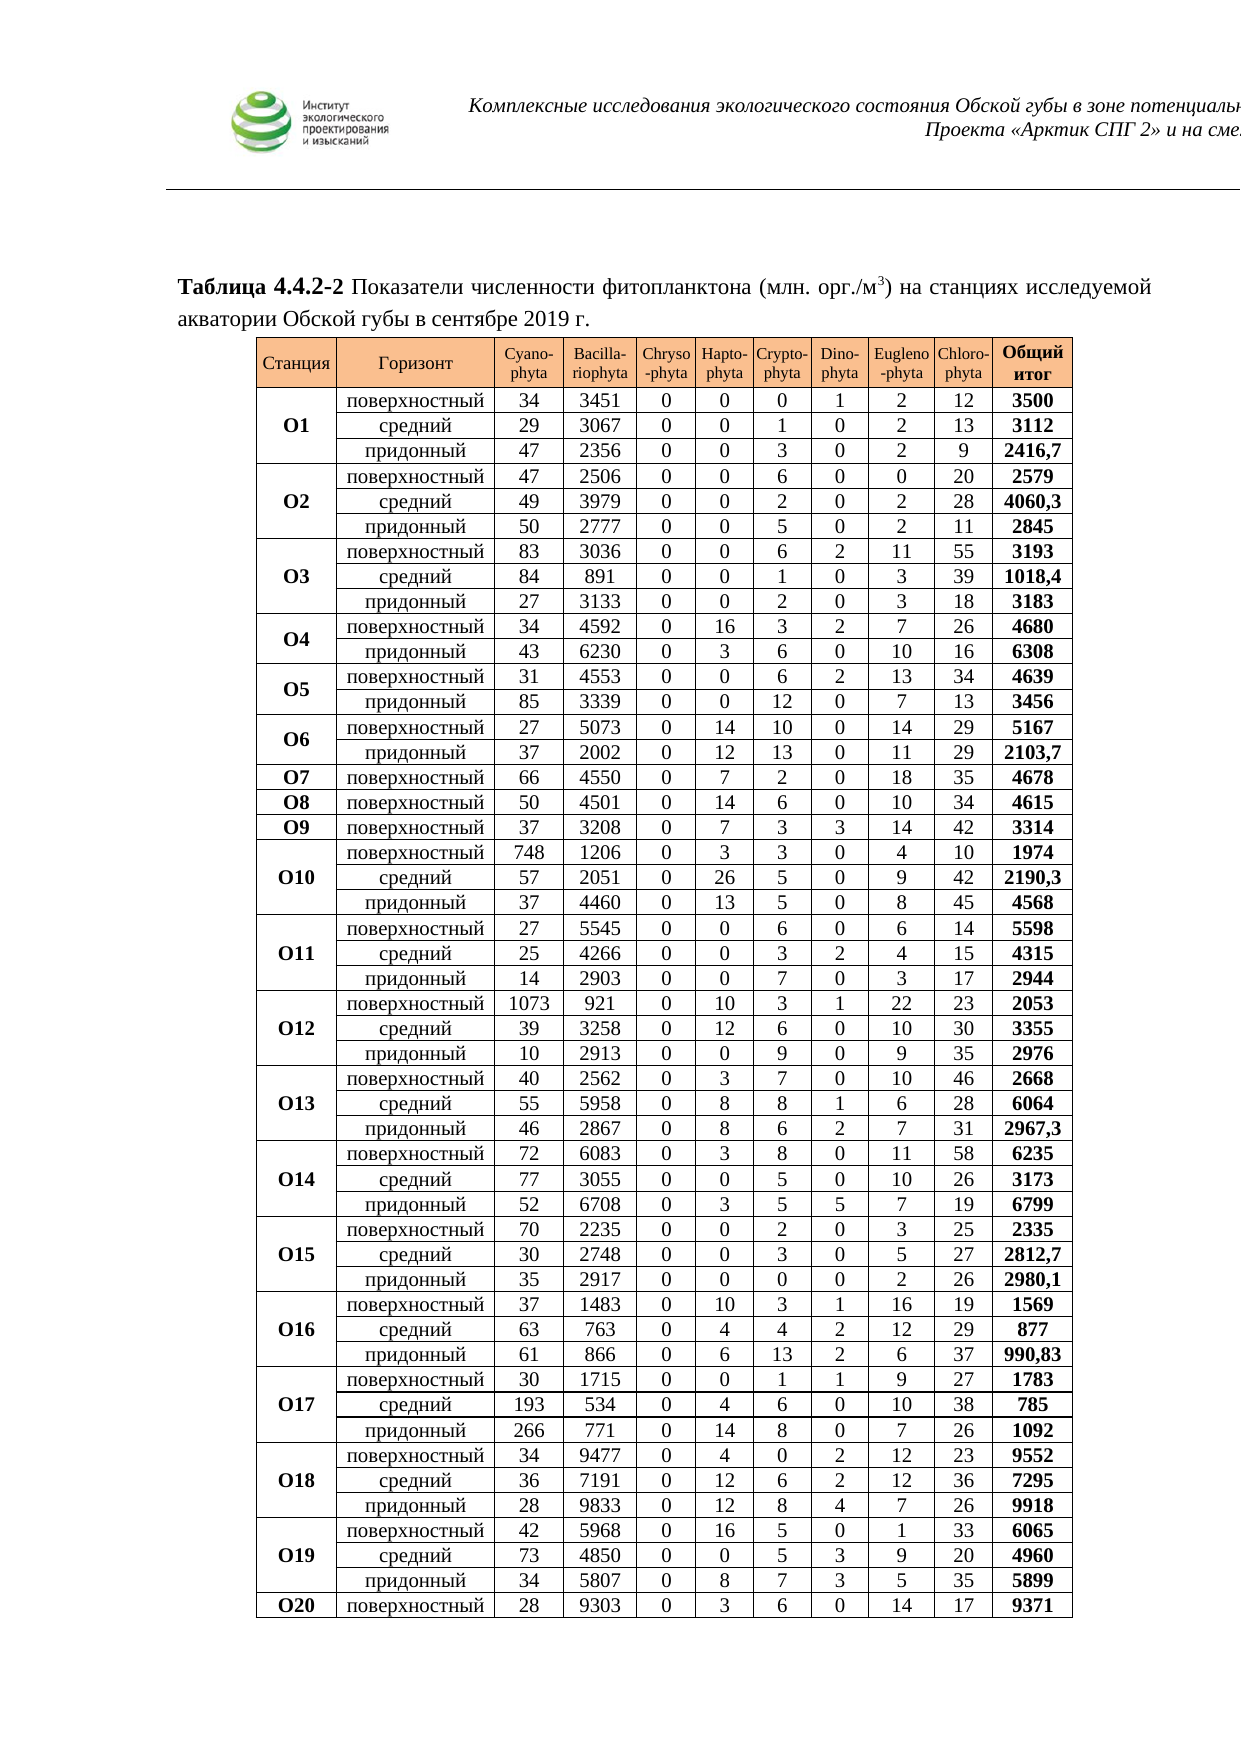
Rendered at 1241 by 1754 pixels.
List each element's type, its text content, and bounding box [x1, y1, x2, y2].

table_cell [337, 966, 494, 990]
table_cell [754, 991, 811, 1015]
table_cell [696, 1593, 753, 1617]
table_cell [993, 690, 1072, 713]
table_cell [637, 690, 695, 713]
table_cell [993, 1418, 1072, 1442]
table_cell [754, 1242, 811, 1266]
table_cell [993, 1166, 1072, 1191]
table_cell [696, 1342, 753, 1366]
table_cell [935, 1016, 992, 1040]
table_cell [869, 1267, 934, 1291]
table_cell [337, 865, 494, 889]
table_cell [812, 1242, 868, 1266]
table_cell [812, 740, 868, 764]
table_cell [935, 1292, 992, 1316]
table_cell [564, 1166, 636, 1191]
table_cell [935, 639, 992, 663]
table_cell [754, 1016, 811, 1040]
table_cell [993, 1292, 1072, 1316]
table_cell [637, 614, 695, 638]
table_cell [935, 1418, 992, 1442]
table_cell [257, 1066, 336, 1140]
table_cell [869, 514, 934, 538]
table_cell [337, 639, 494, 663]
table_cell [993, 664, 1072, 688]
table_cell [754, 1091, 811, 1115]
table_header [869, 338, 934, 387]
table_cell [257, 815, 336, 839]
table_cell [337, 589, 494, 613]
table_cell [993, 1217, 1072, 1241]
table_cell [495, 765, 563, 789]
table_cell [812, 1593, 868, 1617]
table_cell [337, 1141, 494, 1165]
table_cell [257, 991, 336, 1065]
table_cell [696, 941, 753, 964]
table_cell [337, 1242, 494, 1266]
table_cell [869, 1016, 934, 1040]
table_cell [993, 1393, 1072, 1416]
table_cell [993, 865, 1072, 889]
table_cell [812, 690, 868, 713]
picture [216, 73, 400, 161]
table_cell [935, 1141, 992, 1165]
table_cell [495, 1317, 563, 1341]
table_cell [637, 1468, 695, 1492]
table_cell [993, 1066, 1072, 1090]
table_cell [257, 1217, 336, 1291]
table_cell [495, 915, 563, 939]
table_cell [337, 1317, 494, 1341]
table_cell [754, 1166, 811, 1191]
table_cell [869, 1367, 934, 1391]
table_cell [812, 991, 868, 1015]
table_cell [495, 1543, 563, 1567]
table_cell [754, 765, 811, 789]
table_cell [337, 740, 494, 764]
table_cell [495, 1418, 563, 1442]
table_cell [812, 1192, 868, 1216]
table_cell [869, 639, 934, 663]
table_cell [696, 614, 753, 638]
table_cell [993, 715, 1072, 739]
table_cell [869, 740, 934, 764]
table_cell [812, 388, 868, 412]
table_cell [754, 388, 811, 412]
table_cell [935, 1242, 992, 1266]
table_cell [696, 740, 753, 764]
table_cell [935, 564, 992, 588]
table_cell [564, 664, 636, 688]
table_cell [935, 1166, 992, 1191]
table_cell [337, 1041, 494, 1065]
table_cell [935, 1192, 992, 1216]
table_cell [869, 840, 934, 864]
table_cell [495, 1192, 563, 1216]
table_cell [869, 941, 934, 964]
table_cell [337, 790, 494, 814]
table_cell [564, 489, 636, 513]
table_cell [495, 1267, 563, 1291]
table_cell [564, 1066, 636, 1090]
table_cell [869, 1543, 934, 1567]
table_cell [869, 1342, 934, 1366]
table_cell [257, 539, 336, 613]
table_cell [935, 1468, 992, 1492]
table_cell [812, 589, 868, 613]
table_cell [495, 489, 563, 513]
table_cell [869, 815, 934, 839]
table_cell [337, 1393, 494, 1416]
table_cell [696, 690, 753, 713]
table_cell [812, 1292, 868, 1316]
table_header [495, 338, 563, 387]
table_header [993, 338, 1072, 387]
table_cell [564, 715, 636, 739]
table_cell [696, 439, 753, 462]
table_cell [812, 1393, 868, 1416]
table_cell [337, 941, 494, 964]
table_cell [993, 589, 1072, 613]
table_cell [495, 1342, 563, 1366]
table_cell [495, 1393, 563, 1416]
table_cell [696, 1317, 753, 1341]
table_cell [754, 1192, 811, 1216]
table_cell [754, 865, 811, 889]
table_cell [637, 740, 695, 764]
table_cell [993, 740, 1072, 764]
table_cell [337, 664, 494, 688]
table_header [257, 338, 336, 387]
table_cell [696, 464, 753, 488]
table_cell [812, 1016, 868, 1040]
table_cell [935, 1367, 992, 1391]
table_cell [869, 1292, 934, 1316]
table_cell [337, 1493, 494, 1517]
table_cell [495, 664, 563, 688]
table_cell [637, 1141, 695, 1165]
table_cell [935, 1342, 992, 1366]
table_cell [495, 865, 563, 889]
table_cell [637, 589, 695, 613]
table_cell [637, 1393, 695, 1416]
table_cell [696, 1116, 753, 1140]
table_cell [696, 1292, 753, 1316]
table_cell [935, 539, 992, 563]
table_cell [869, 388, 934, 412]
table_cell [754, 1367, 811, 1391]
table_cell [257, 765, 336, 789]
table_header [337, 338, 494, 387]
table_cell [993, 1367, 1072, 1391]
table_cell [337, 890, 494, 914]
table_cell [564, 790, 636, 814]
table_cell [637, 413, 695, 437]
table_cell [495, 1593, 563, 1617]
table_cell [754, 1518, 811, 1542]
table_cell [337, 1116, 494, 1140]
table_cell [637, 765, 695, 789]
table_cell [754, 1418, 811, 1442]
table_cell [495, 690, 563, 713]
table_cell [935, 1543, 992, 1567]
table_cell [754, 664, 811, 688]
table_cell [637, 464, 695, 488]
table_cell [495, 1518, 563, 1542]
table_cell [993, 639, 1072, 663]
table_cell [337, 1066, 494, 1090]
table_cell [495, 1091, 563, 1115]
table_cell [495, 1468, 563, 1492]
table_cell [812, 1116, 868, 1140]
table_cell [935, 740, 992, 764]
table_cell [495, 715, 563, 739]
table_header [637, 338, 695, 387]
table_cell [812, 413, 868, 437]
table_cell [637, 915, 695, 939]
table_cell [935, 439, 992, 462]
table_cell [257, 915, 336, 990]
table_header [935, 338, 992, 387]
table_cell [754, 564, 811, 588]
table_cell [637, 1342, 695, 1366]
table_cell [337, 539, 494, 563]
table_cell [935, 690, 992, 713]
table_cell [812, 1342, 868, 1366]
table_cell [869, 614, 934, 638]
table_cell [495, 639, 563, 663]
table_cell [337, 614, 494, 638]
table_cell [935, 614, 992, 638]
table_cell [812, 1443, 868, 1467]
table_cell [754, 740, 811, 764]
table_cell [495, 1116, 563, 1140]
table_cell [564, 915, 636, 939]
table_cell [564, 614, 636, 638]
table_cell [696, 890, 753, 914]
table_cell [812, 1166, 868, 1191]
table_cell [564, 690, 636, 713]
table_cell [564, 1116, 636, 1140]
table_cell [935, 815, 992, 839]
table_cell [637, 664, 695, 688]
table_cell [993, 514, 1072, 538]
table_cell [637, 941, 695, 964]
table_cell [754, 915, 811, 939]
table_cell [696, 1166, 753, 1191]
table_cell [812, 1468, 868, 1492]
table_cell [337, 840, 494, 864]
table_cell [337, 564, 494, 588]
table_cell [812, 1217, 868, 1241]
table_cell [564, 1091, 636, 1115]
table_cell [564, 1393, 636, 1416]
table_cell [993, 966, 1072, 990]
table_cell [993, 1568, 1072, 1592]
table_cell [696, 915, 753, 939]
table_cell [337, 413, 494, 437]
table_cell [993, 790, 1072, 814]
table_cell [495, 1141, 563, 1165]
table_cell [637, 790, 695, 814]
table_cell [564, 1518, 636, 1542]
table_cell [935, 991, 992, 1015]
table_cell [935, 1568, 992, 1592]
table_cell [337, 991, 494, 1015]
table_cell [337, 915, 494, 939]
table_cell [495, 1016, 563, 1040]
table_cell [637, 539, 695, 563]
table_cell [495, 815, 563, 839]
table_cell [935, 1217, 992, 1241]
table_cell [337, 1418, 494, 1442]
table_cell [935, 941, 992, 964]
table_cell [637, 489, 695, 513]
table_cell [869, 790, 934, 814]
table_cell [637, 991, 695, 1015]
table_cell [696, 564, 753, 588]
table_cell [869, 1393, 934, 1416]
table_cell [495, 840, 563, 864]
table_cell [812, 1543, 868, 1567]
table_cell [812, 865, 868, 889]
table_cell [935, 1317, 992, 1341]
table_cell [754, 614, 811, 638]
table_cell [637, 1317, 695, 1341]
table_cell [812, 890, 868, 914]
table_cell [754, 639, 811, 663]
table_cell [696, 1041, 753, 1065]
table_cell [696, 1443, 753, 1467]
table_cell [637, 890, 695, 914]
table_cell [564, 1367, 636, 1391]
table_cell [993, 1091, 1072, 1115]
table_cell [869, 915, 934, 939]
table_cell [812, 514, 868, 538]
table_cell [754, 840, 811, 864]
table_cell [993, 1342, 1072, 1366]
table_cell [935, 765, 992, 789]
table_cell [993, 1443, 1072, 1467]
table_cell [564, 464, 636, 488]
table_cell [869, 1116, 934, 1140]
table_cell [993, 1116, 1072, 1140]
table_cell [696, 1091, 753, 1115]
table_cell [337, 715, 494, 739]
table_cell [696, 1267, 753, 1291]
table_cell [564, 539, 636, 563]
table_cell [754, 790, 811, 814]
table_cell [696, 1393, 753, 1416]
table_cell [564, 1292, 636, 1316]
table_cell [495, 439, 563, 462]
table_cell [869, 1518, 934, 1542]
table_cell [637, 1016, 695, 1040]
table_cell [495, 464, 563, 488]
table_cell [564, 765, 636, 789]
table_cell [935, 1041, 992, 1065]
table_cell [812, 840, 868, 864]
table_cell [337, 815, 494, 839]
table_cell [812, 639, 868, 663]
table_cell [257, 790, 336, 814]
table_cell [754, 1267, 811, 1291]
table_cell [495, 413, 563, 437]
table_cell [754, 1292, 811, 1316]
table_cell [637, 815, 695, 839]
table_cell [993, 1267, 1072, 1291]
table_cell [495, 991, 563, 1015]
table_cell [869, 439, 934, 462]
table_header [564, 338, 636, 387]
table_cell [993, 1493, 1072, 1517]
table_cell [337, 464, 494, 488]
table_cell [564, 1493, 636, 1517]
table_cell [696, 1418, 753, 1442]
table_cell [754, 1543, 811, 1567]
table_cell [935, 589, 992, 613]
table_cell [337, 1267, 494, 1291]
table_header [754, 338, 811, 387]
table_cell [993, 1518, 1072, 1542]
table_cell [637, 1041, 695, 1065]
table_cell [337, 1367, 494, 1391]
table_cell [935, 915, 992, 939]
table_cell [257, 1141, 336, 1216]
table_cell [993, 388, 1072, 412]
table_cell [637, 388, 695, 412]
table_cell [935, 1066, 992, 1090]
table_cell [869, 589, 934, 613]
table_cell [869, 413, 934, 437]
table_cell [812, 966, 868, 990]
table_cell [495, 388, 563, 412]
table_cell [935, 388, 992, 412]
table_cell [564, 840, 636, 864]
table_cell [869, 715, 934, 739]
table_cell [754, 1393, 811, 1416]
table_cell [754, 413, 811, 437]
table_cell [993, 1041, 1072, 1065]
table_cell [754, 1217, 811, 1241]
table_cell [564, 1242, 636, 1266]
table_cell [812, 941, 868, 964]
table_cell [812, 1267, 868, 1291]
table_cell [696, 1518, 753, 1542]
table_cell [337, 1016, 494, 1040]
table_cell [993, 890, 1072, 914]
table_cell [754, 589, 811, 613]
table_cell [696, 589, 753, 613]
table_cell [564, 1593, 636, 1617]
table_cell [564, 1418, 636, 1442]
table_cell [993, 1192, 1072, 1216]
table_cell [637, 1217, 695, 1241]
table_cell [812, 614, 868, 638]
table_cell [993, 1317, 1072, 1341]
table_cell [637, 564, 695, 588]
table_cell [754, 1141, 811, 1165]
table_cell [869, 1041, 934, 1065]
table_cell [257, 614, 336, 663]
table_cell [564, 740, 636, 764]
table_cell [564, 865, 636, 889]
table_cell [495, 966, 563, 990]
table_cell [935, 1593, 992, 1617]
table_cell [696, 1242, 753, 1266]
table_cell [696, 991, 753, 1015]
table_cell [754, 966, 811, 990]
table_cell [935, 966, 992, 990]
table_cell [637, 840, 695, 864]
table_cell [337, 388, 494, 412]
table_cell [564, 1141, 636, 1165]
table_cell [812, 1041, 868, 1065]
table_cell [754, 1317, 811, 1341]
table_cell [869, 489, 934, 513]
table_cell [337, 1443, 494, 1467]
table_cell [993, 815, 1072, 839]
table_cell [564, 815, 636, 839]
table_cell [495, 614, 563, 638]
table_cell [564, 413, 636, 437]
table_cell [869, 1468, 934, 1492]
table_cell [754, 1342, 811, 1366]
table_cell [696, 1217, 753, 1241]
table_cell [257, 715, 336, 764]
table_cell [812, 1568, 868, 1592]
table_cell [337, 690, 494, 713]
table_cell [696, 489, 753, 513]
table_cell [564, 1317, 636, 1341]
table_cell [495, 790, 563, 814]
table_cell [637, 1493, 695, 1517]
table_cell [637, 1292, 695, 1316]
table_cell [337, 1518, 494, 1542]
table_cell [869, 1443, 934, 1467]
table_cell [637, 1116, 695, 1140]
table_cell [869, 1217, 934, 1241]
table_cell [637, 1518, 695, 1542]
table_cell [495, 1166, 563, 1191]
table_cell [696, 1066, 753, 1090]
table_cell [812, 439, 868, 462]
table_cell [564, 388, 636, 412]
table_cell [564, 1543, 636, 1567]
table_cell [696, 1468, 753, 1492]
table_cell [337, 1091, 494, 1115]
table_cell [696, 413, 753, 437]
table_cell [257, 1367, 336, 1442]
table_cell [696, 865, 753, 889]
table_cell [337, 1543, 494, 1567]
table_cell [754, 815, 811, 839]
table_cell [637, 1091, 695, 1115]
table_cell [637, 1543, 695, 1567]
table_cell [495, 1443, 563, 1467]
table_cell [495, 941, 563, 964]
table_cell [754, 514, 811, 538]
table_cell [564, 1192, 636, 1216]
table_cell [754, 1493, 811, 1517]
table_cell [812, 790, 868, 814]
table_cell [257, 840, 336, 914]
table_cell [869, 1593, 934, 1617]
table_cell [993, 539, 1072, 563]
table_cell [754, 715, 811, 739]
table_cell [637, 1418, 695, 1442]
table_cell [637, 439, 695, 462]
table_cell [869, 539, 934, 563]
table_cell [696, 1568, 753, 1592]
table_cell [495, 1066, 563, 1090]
text Таблица 4.4.2-2 Показатели численности фитопланктона (млн. орг./м3) на станциях исследуемой акватории Обской губы в сентябре . [177, 271, 1152, 332]
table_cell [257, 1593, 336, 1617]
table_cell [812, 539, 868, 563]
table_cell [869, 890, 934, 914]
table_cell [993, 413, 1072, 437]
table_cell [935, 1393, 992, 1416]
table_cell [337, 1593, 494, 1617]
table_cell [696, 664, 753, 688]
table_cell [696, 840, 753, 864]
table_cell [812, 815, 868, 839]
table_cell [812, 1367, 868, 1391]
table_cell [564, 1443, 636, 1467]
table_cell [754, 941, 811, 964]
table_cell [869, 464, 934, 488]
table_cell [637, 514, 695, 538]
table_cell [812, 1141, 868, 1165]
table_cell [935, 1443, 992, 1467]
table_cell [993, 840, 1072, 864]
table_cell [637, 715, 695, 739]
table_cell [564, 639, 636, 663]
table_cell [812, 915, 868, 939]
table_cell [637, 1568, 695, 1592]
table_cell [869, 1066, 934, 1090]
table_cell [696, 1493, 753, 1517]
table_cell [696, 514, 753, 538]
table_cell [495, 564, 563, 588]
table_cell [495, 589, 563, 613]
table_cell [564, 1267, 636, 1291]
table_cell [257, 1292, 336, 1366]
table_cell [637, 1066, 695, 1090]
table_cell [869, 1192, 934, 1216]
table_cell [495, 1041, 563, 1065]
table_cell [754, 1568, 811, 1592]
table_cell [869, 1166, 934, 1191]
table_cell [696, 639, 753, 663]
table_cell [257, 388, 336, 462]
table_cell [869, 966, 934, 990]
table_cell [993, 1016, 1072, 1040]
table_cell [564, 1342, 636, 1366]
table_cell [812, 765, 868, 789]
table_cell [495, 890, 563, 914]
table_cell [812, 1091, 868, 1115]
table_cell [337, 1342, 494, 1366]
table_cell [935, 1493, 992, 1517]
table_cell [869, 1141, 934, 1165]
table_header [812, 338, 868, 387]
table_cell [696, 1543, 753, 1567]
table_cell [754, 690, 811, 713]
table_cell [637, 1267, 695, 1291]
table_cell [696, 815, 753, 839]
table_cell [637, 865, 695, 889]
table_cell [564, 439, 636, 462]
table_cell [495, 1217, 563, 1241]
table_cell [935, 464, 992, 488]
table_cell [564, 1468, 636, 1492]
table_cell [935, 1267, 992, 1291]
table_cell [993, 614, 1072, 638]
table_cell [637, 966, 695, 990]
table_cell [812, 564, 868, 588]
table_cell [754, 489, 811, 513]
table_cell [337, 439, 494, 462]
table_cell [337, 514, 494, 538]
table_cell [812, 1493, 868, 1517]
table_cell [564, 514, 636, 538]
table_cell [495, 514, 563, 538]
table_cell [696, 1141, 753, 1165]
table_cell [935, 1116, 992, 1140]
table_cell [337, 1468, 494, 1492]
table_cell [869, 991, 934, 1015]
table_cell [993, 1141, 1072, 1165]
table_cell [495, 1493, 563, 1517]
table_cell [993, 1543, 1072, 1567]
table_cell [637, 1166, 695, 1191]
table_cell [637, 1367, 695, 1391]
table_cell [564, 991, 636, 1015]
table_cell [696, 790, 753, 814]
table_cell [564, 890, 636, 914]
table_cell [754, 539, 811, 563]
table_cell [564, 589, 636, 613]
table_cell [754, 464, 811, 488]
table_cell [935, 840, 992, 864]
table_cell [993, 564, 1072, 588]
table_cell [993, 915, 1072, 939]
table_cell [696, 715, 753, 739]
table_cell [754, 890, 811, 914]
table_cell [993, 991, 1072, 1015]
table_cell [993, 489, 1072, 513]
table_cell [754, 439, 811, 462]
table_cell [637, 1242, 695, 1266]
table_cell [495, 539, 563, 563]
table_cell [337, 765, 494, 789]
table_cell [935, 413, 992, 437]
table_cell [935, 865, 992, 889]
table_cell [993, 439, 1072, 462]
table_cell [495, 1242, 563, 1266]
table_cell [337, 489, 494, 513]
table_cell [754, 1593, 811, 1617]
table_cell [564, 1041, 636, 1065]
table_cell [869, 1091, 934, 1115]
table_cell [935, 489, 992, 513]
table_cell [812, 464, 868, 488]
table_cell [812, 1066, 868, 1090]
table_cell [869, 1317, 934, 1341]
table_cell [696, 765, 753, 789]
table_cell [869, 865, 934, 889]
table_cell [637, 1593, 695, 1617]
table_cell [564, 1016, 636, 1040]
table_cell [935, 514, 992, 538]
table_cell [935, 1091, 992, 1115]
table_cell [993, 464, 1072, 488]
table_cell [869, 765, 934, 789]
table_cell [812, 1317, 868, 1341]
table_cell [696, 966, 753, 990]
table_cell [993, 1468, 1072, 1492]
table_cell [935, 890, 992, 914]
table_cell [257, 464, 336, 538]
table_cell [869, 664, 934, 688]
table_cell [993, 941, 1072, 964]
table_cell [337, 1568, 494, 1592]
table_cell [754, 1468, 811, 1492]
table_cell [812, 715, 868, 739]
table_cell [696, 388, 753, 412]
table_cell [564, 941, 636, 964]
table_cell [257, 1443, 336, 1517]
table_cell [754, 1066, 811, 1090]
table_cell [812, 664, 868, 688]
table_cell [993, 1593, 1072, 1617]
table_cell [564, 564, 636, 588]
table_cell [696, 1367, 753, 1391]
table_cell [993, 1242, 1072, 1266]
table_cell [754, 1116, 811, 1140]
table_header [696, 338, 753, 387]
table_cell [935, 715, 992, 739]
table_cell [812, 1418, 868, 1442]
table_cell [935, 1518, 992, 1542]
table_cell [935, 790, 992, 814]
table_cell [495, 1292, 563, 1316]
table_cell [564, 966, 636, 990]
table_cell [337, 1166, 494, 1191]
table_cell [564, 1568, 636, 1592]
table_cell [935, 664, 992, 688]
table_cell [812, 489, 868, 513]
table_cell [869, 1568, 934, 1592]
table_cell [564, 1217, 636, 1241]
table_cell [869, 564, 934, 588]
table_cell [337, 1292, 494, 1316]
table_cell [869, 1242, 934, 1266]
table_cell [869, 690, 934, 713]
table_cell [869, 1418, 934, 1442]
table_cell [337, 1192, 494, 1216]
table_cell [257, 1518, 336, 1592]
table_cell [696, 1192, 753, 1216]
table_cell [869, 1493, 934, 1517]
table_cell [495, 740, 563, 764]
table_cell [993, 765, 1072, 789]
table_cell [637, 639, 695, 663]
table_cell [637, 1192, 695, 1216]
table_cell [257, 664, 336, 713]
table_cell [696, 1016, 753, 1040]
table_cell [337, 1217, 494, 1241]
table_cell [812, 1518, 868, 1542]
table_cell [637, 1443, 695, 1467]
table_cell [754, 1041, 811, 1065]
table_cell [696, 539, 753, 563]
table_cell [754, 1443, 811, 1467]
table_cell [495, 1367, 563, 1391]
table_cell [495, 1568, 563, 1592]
